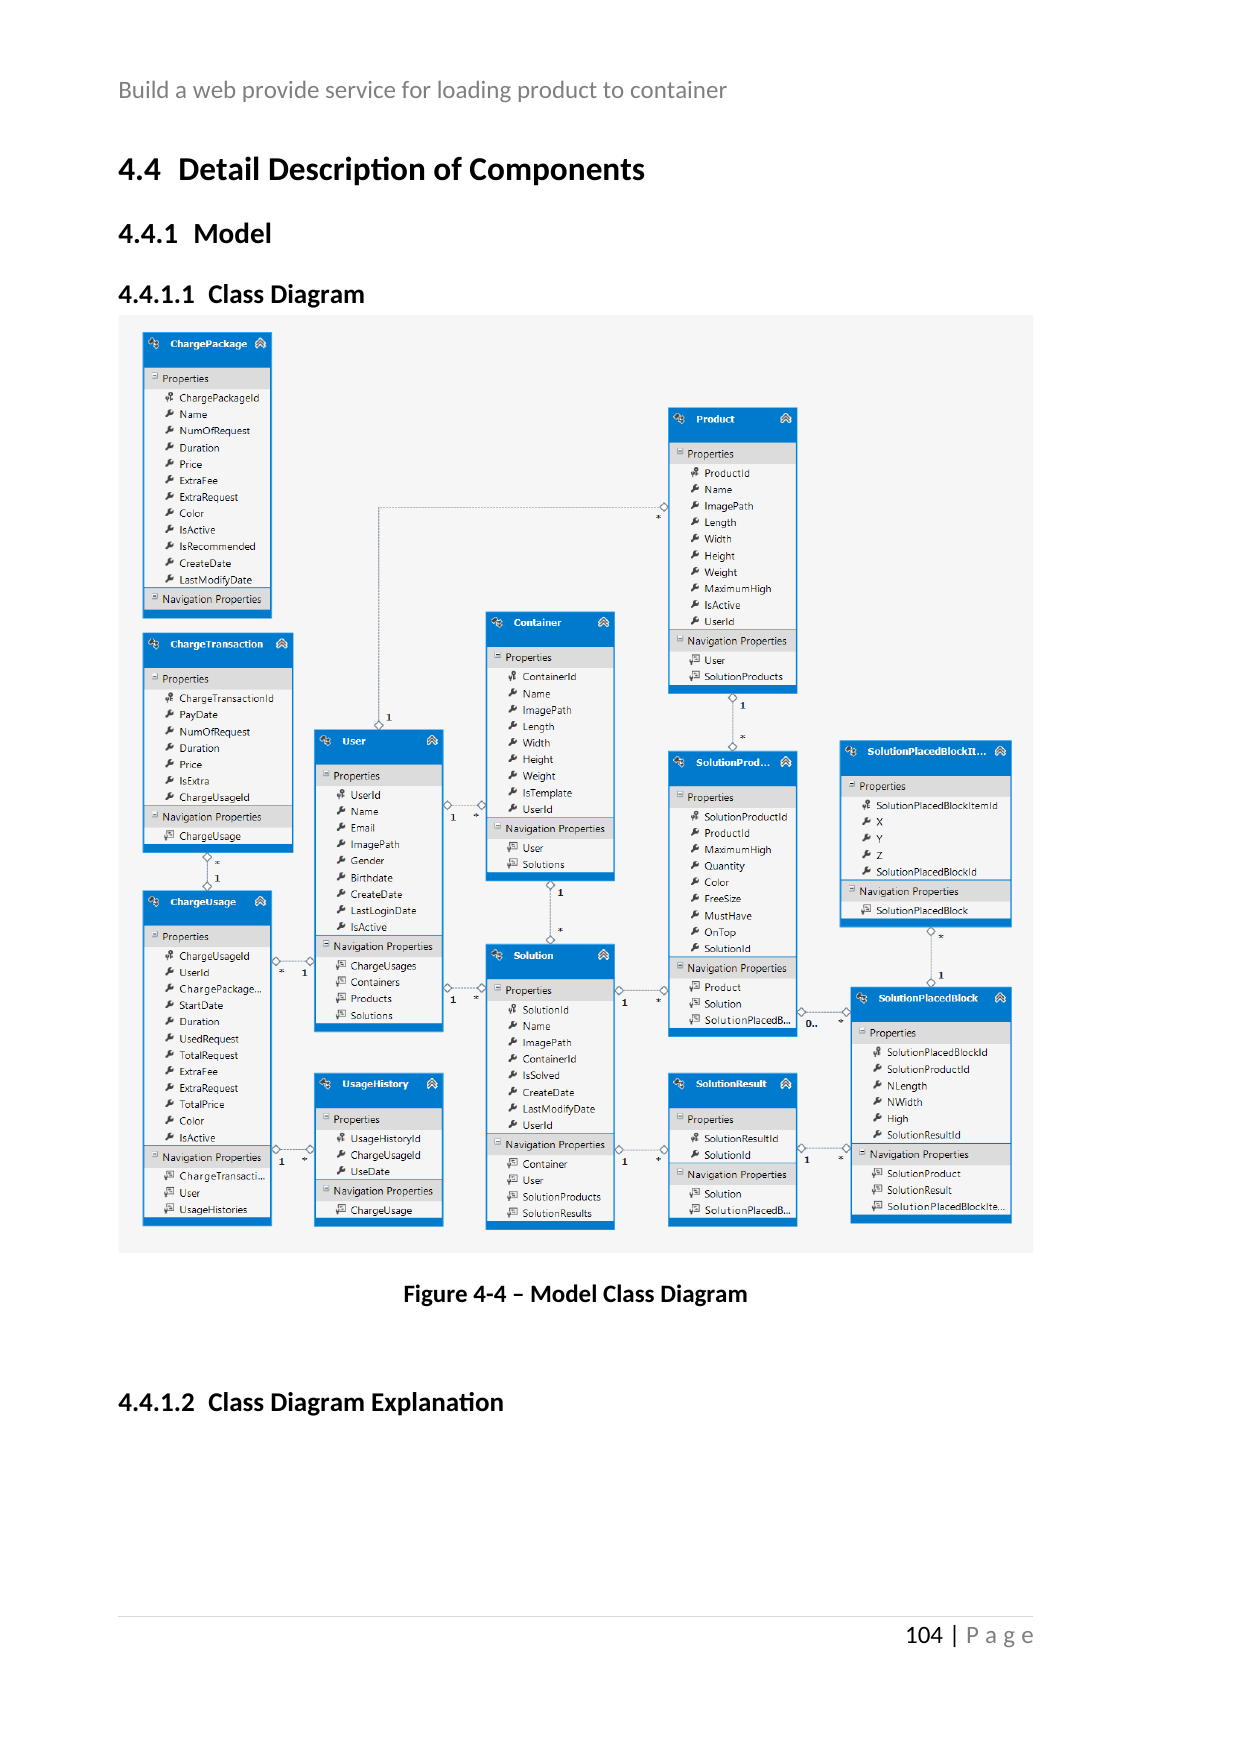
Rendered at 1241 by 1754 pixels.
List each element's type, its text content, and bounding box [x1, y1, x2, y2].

picture [118, 315, 1034, 1253]
subtitle Model [118, 215, 1033, 251]
text Figure 4-4 – Model Class Diagram [118, 1278, 1033, 1308]
subtitle Class Diagram [118, 277, 1033, 310]
subtitle Class Diagram Explanation [118, 1385, 1033, 1418]
subtitle Detail Description of Components [118, 148, 1033, 188]
